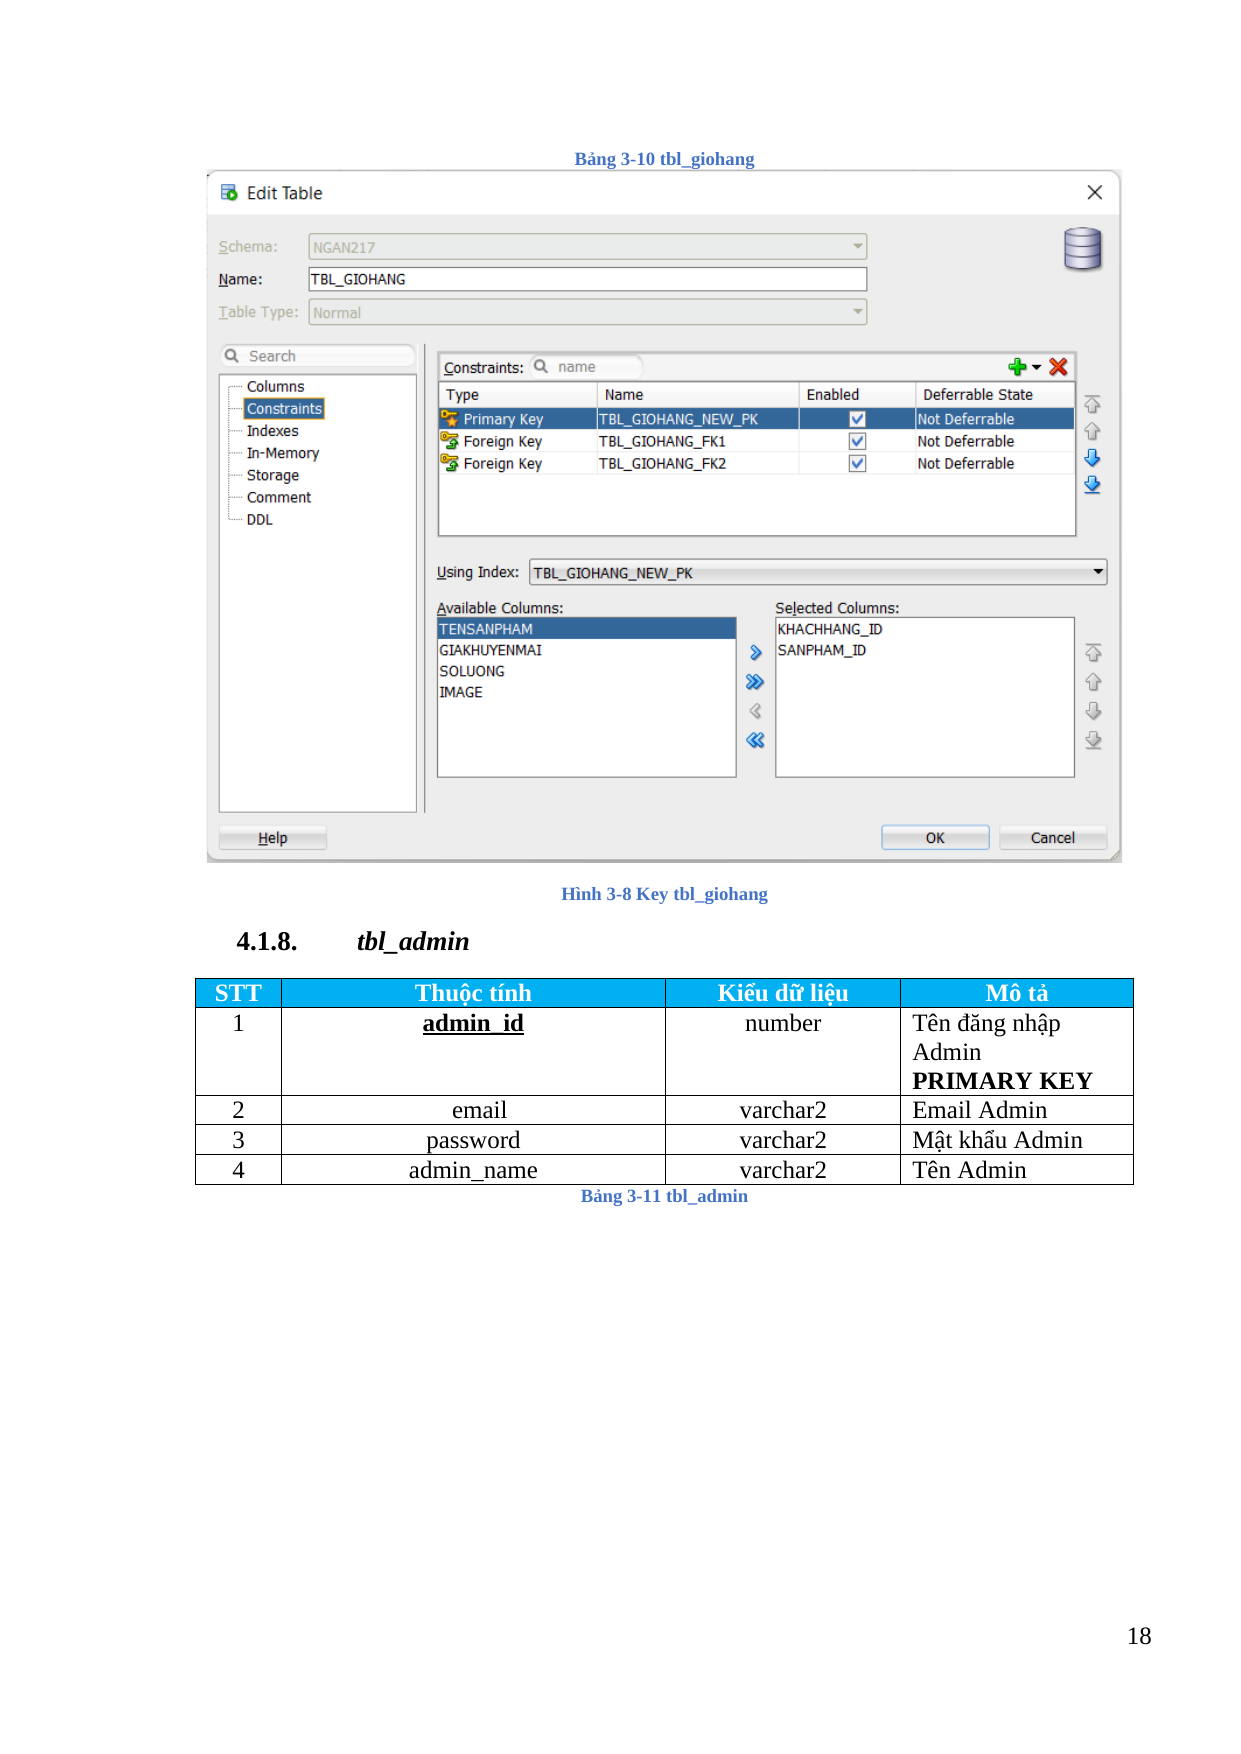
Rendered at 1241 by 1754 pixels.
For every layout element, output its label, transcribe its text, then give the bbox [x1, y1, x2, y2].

table_cell admin_name [282, 1155, 665, 1184]
table_cell 3 [196, 1125, 281, 1154]
table_header Mô tả [901, 979, 1133, 1007]
table_header Thuộc tính [282, 979, 665, 1007]
table_cell admin_id [282, 1008, 665, 1094]
table_cell varchar2 [666, 1096, 900, 1124]
table_cell varchar2 [666, 1155, 900, 1184]
picture [206, 169, 1123, 863]
table_cell number [666, 1008, 900, 1094]
table_cell 4 [196, 1155, 281, 1184]
table_cell Email Admin [901, 1096, 1133, 1124]
table_cell password [282, 1125, 665, 1154]
table_header Kiểu dữ liệu [666, 979, 900, 1007]
table_cell 1 [196, 1008, 281, 1094]
table_cell Tên đăng nhập Admin PRIMARY KEY [901, 1008, 1133, 1094]
table_cell varchar2 [666, 1125, 900, 1154]
table_header STT [196, 979, 281, 1007]
table_cell Tên Admin [901, 1155, 1133, 1184]
table_cell Mật khẩu Admin [901, 1125, 1133, 1154]
subtitle tbl_admin [236, 925, 1122, 957]
table_cell 2 [196, 1096, 281, 1124]
table_cell email [282, 1096, 665, 1124]
